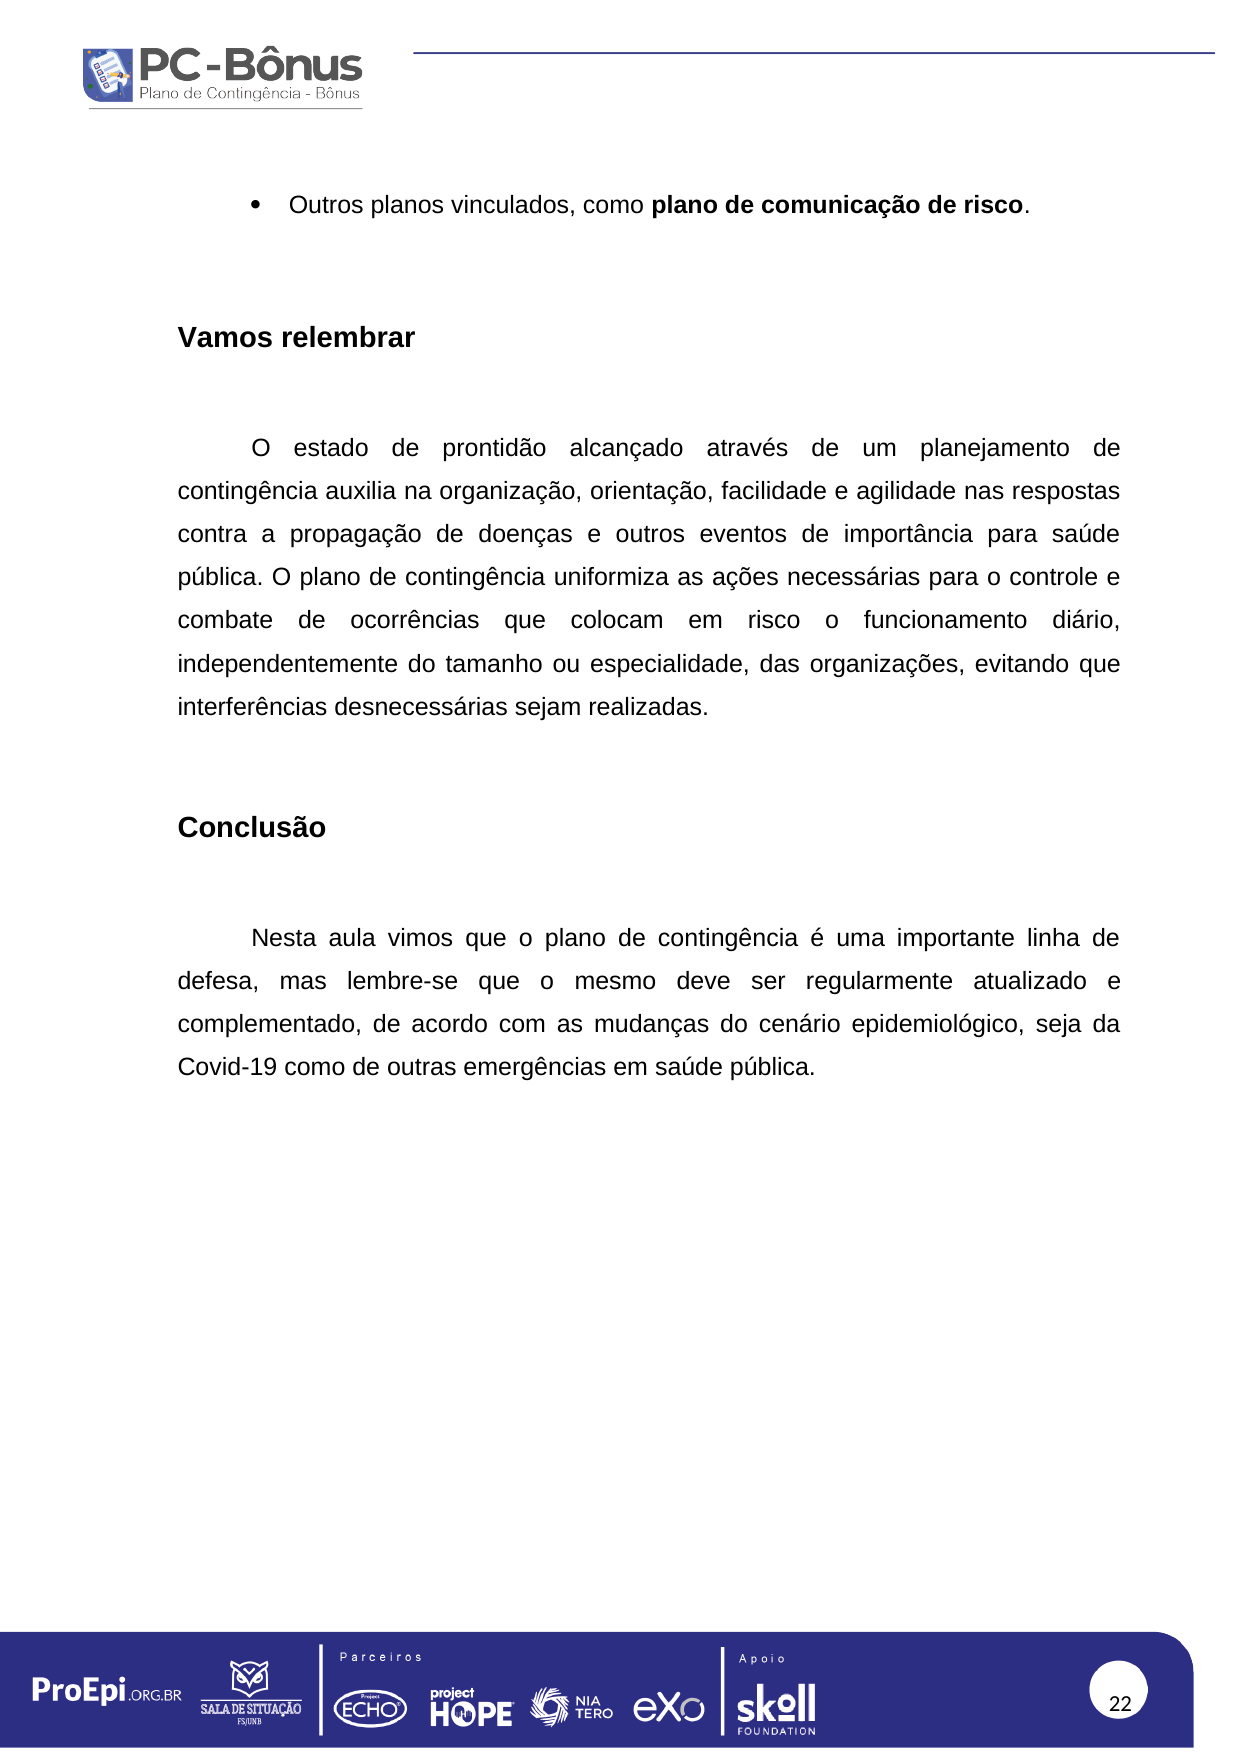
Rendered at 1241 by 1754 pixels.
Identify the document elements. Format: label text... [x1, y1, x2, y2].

table_cell Conclusão [0, 747, 1240, 897]
picture [0, 0, 1238, 177]
table_cell O estado de prontidão alcançado através de um planejamento de contingência auxilia na organização, orientação, facilidade e agilidade nas respostas contra a propagação de doenças e outros eventos de importância para saúde pública. O plano de contingência uniformiza as ações necessárias para o controle e combate de ocorrências que colocam em risco o funcionamento diário, independentemente do tamanho ou especialidade, das organizações, evitando que interferências desnecessárias sejam realizadas. [0, 408, 1240, 747]
table_cell Vamos relembrar [0, 258, 1240, 408]
picture [0, 1107, 1238, 1748]
table_cell Nesta aula vimos que o plano de contingência é uma importante linha de defesa, mas lembre-se que o mesmo deve ser regularmente atualizado e complementado, de acordo com as mudanças do cenário epidemiológico, seja da Covid-19 como de outras emergências em saúde pública. [0, 898, 1240, 1107]
